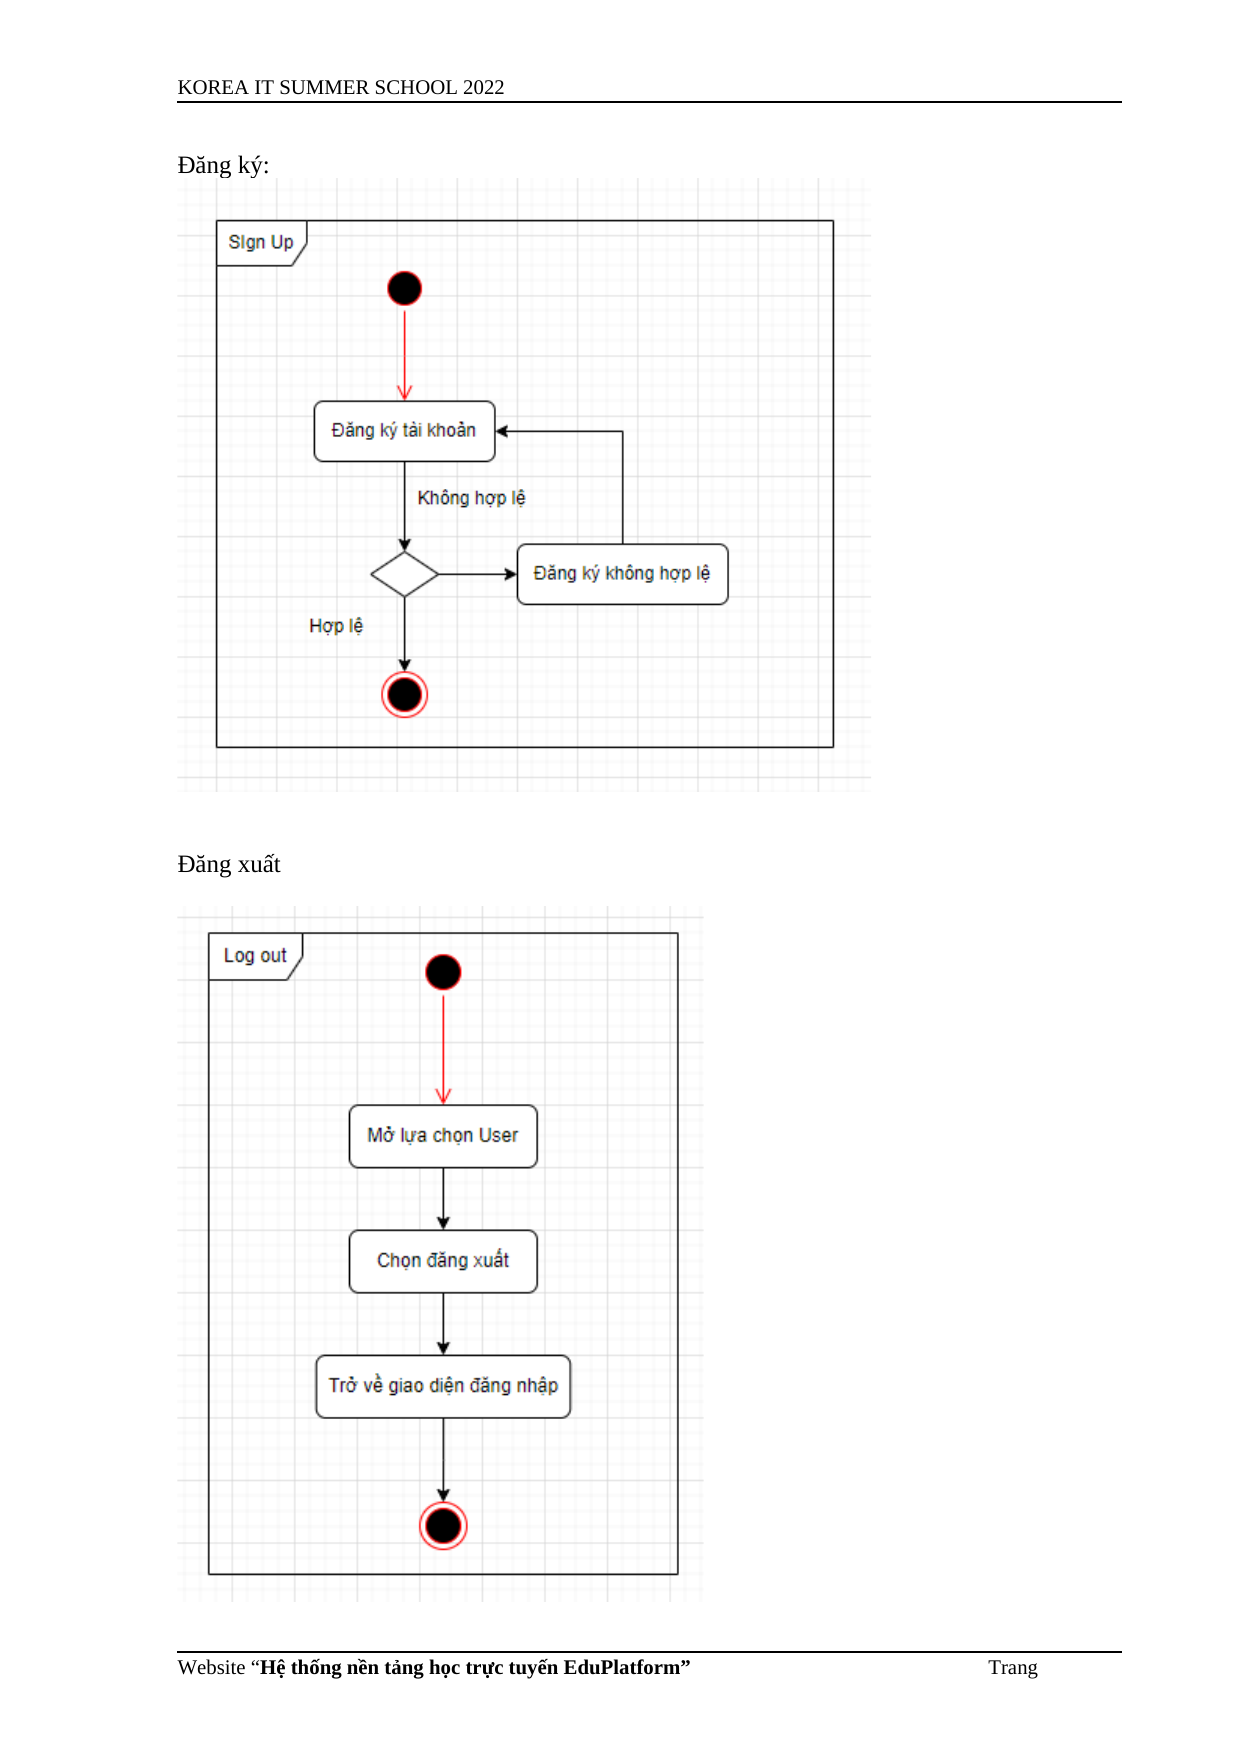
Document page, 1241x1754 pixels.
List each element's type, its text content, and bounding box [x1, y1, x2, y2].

text Đăng xuất [177, 849, 1122, 878]
text Đăng ký: [177, 150, 1122, 179]
picture [177, 178, 872, 792]
picture [177, 906, 704, 1602]
